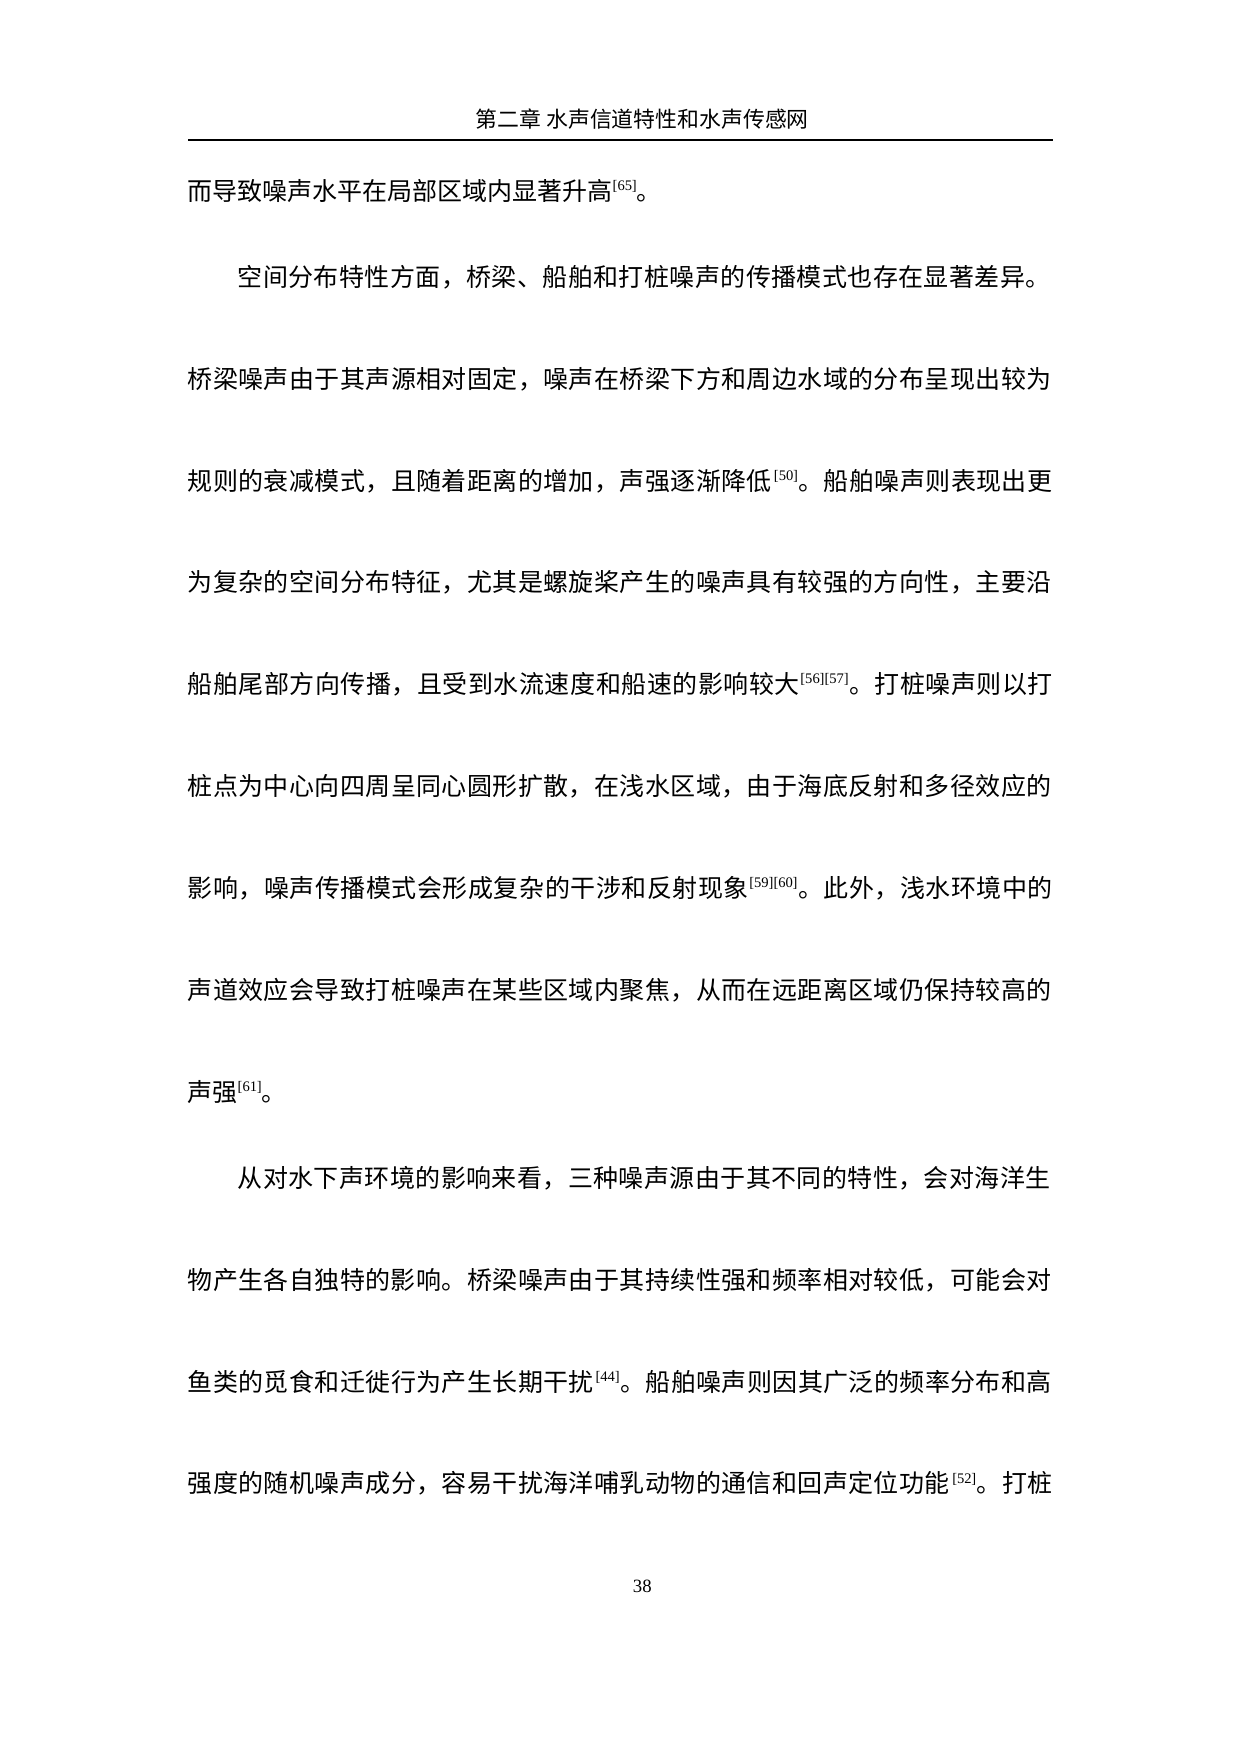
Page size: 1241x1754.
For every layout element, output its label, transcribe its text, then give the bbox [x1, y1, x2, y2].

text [187, 155, 1053, 223]
text 空间分布特性方面，桥梁、船舶和打桩噪声的传播模式也存在显著差异。桥梁噪声由于其声源相对固定，噪声在桥梁下方和周边水域的分布呈现出较为规则的衰减模式，且随着距离的增加，声强逐渐降低[50]。船舶噪声则表现出更为复杂的空间分布特征，尤其是螺旋桨产生的噪声具有较强的方向性，主要沿船舶尾部方向传播，且受到水流速度和船速的影响较大[56][57]。打桩噪声则以打桩点为中心向四周呈同心圆形扩散，在浅水区域，由于海底反射和多径效应的影响，噪声传播模式会形成复杂的干涉和反射现象[59][60]。此外，浅水环境中的声道效应会导致打桩噪声在某些区域内聚焦，从而在远距离区域仍保持较高的声强[61]。 [187, 241, 1053, 1124]
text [187, 1142, 1053, 1516]
